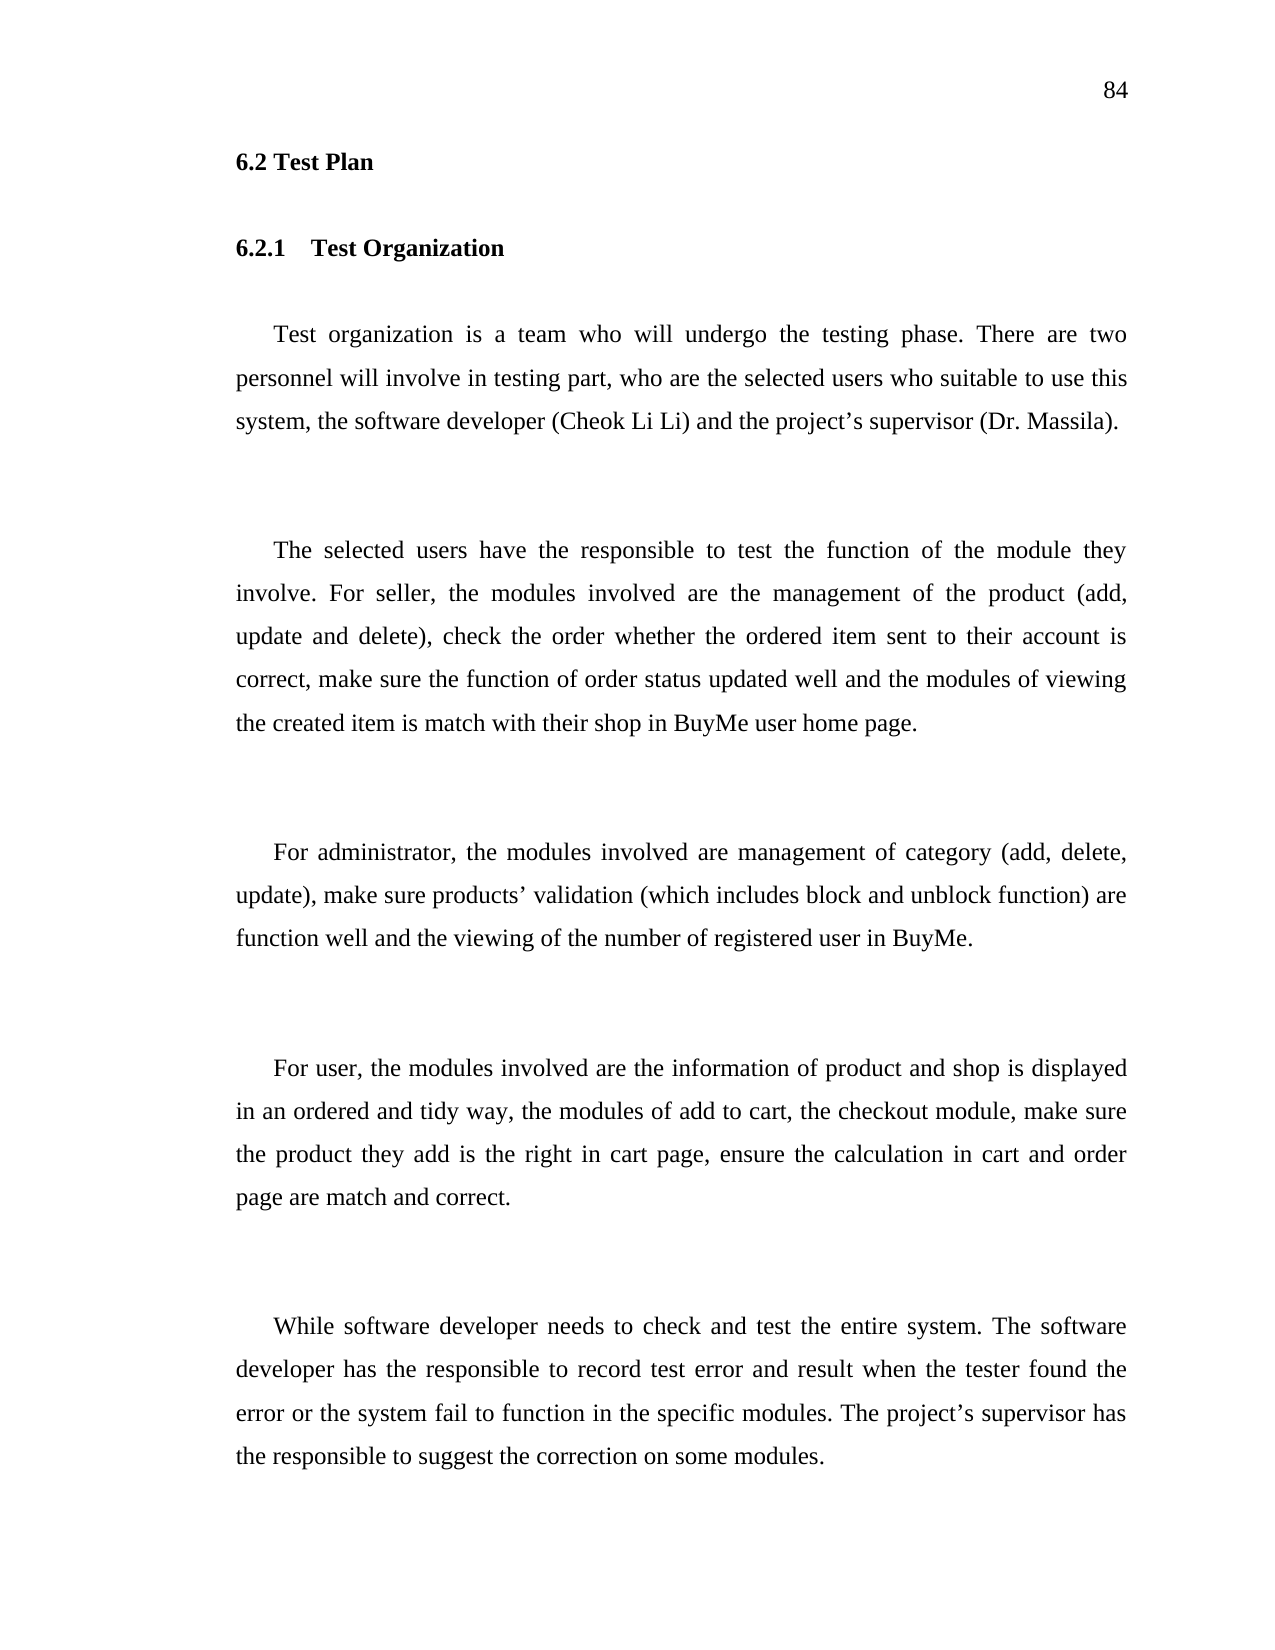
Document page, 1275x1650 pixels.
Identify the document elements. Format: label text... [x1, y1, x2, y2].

text The selected users have the responsible to test the function of the module they involve. For seller, the modules involved are the management of the product (add, update and delete), check the order whether the ordered item sent to their account is correct, make sure the function of order status updated well and the modules of viewing the created item is match with their shop in BuyMe user home page. [236, 535, 1128, 736]
text While software developer needs to check and test the entire system. The software developer has the responsible to record test error and result when the tester found the error or the system fail to function in the specific modules. The project’s supervisor has the responsible to suggest the correction on some modules. [236, 1311, 1128, 1469]
text For user, the modules involved are the information of product and shop is displayed in an ordered and tidy way, the modules of add to cart, the checkout module, make sure the product they add is the right in cart page, ensure the calculation in cart and order page are match and correct. [236, 1053, 1128, 1211]
text For administrator, the modules involved are management of category (add, delete, update), make sure products’ validation (which includes block and unblock function) are function well and the viewing of the number of registered user in BuyMe. [236, 837, 1128, 952]
subtitle Test Organization [236, 233, 1128, 262]
text Test organization is a team who will undergo the testing phase. There are two personnel will involve in testing part, who are the selected users who suitable to use this system, the software developer (Cheok Li Li) and the project’s supervisor (Dr. Massila). [236, 319, 1128, 434]
subtitle Test Plan [236, 147, 1128, 176]
